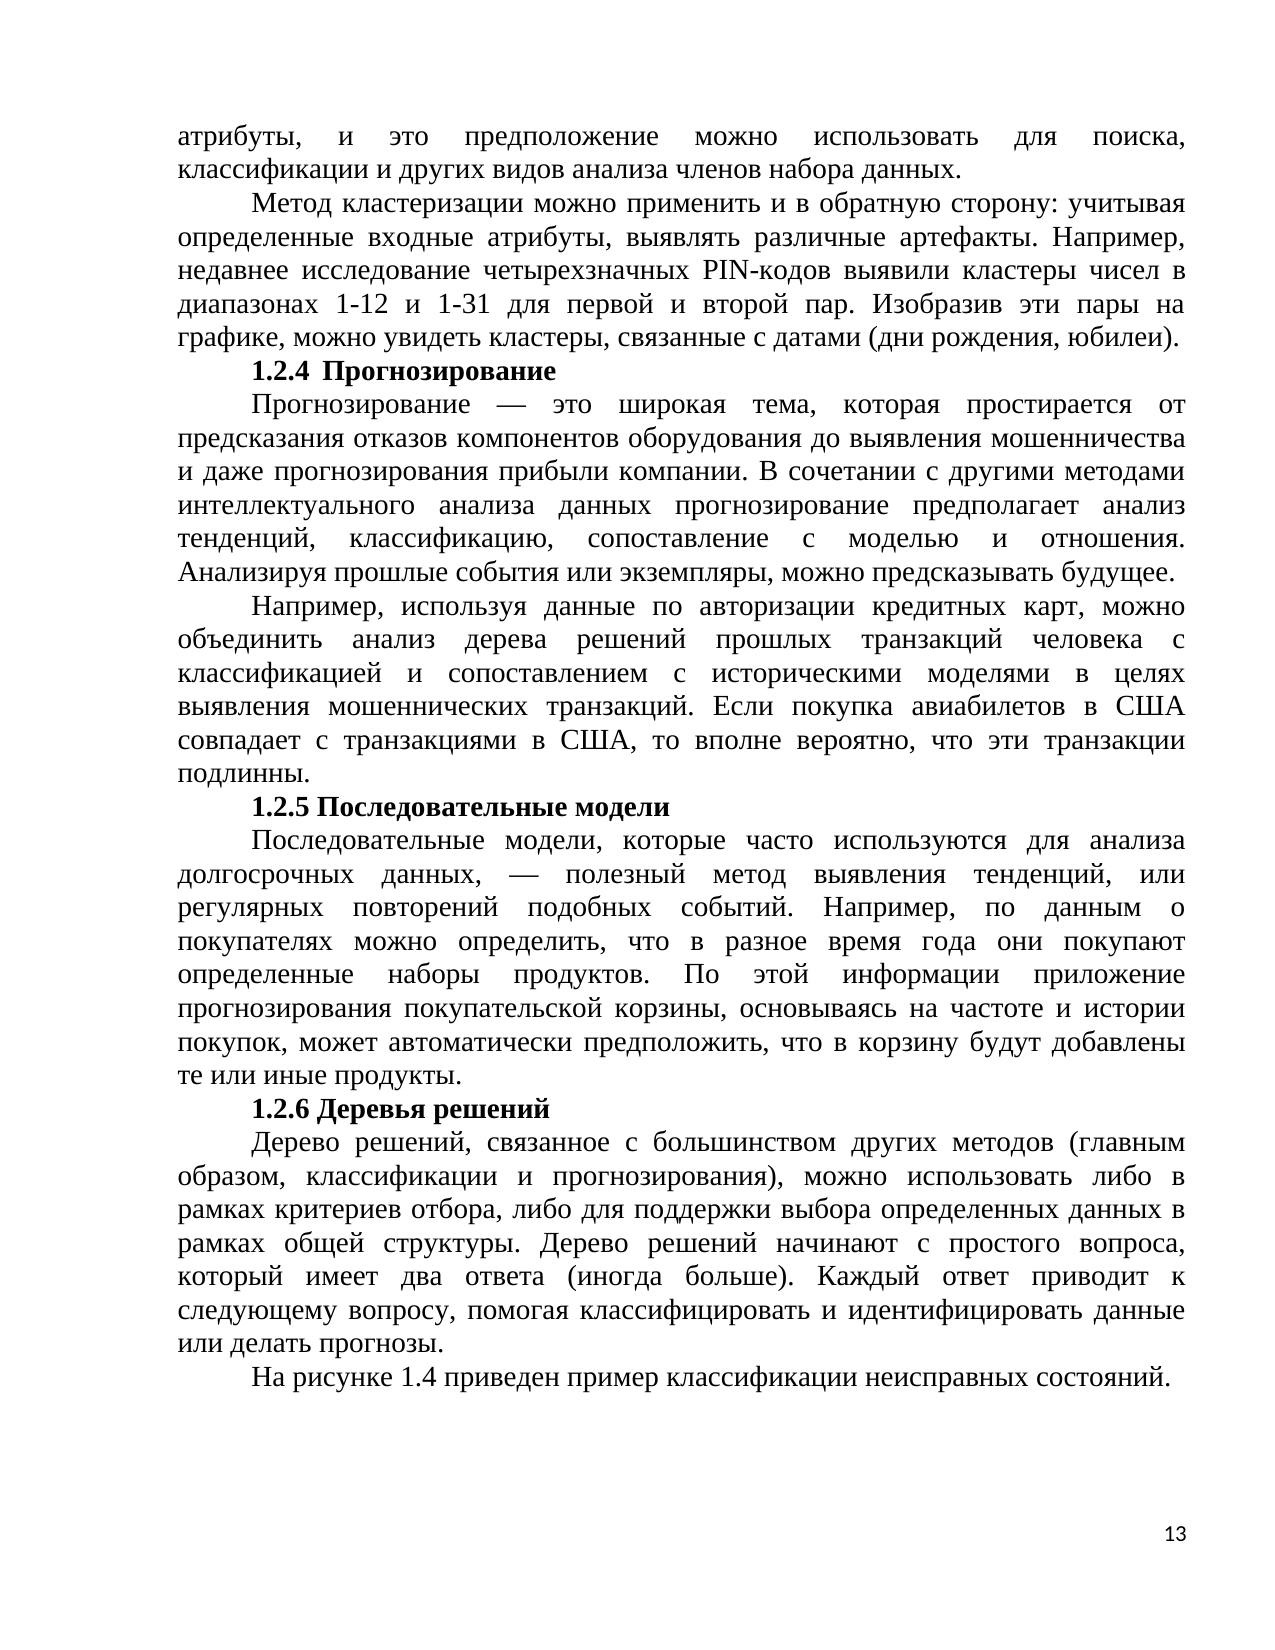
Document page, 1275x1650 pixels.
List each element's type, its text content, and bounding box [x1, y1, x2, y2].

list Прогнозирование [251, 353, 1186, 386]
text Например, используя данные по авторизации кредитных карт, можно объединить анализ дерева решений прошлых транзакций человека с классификацией и сопоставлением с историческими моделями в целях выявления мошеннических транзакций. Если покупка авиабилетов в США совпадает с транзакциями в США, то вполне вероятно, что эти транзакции подлинны. [177, 588, 1186, 789]
text 1.2.6 Деревья решений [177, 1091, 1186, 1124]
text Метод кластеризации можно применить и в обратную сторону: учитывая определенные входные атрибуты, выявлять различные артефакты. Например, недавнее исследование четырехзначных PIN-кодов выявили кластеры чисел в диапазонах 1-12 и 1-31 для первой и второй пар. Изобразив эти пары на графике, можно увидеть кластеры, связанные с датами (дни рождения, юбилеи). [177, 185, 1186, 353]
text Прогнозирование ― это широкая тема, которая простирается от предсказания отказов компонентов оборудования до выявления мошенничества и даже прогнозирования прибыли компании. В сочетании с другими методами интеллектуального анализа данных прогнозирование предполагает анализ тенденций, классификацию, сопоставление с моделью и отношения. Анализируя прошлые события или экземпляры, можно предсказывать будущее. [177, 386, 1186, 588]
text 1.2.5 Последовательные модели [177, 789, 1186, 822]
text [177, 118, 1186, 185]
text Дерево решений, связанное с большинством других методов (главным образом, классификации и прогнозирования), можно использовать либо в рамках критериев отбора, либо для поддержки выбора определенных данных в рамках общей структуры. Дерево решений начинают с простого вопроса, который имеет два ответа (иногда больше). Каждый ответ приводит к следующему вопросу, помогая классифицировать и идентифицировать данные или делать прогнозы. [177, 1124, 1186, 1359]
text Последовательные модели, которые часто используются для анализа долгосрочных данных, ― полезный метод выявления тенденций, или регулярных повторений подобных событий. Например, по данным о покупателях можно определить, что в разное время года они покупают определенные наборы продуктов. По этой информации приложение прогнозирования покупательской корзины, основываясь на частоте и истории покупок, может автоматически предположить, что в корзину будут добавлены те или иные продукты. [177, 822, 1186, 1091]
text На рисунке 1.4 приведен пример классификации неисправных состояний. [177, 1359, 1186, 1393]
